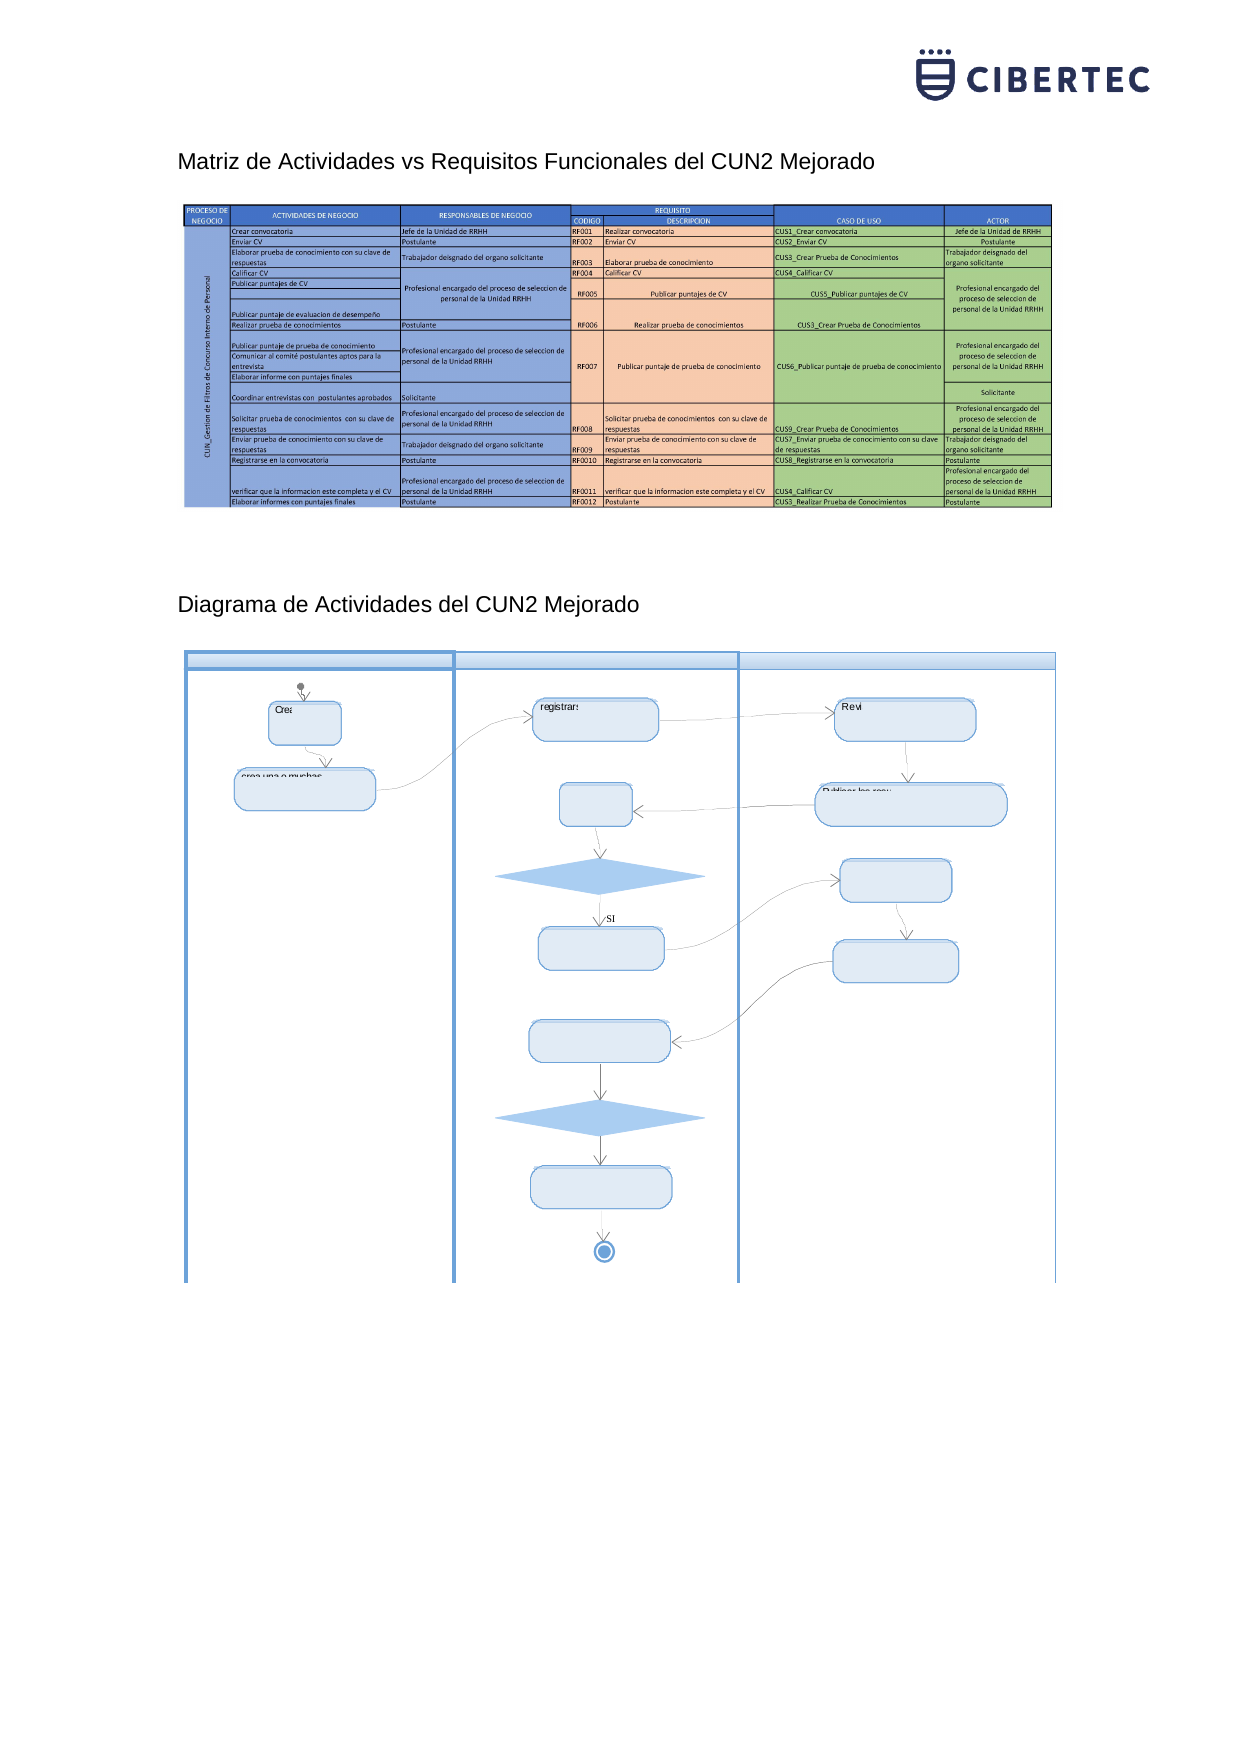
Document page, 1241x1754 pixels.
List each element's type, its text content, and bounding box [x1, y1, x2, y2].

text Diagrama de Actividades del CUN2 Mejorado [177, 591, 1063, 617]
picture [874, 23, 1191, 126]
picture [177, 200, 1063, 512]
text Matriz de Actividades vs Requisitos Funcionales del CUN2 Mejorado [177, 148, 1063, 174]
